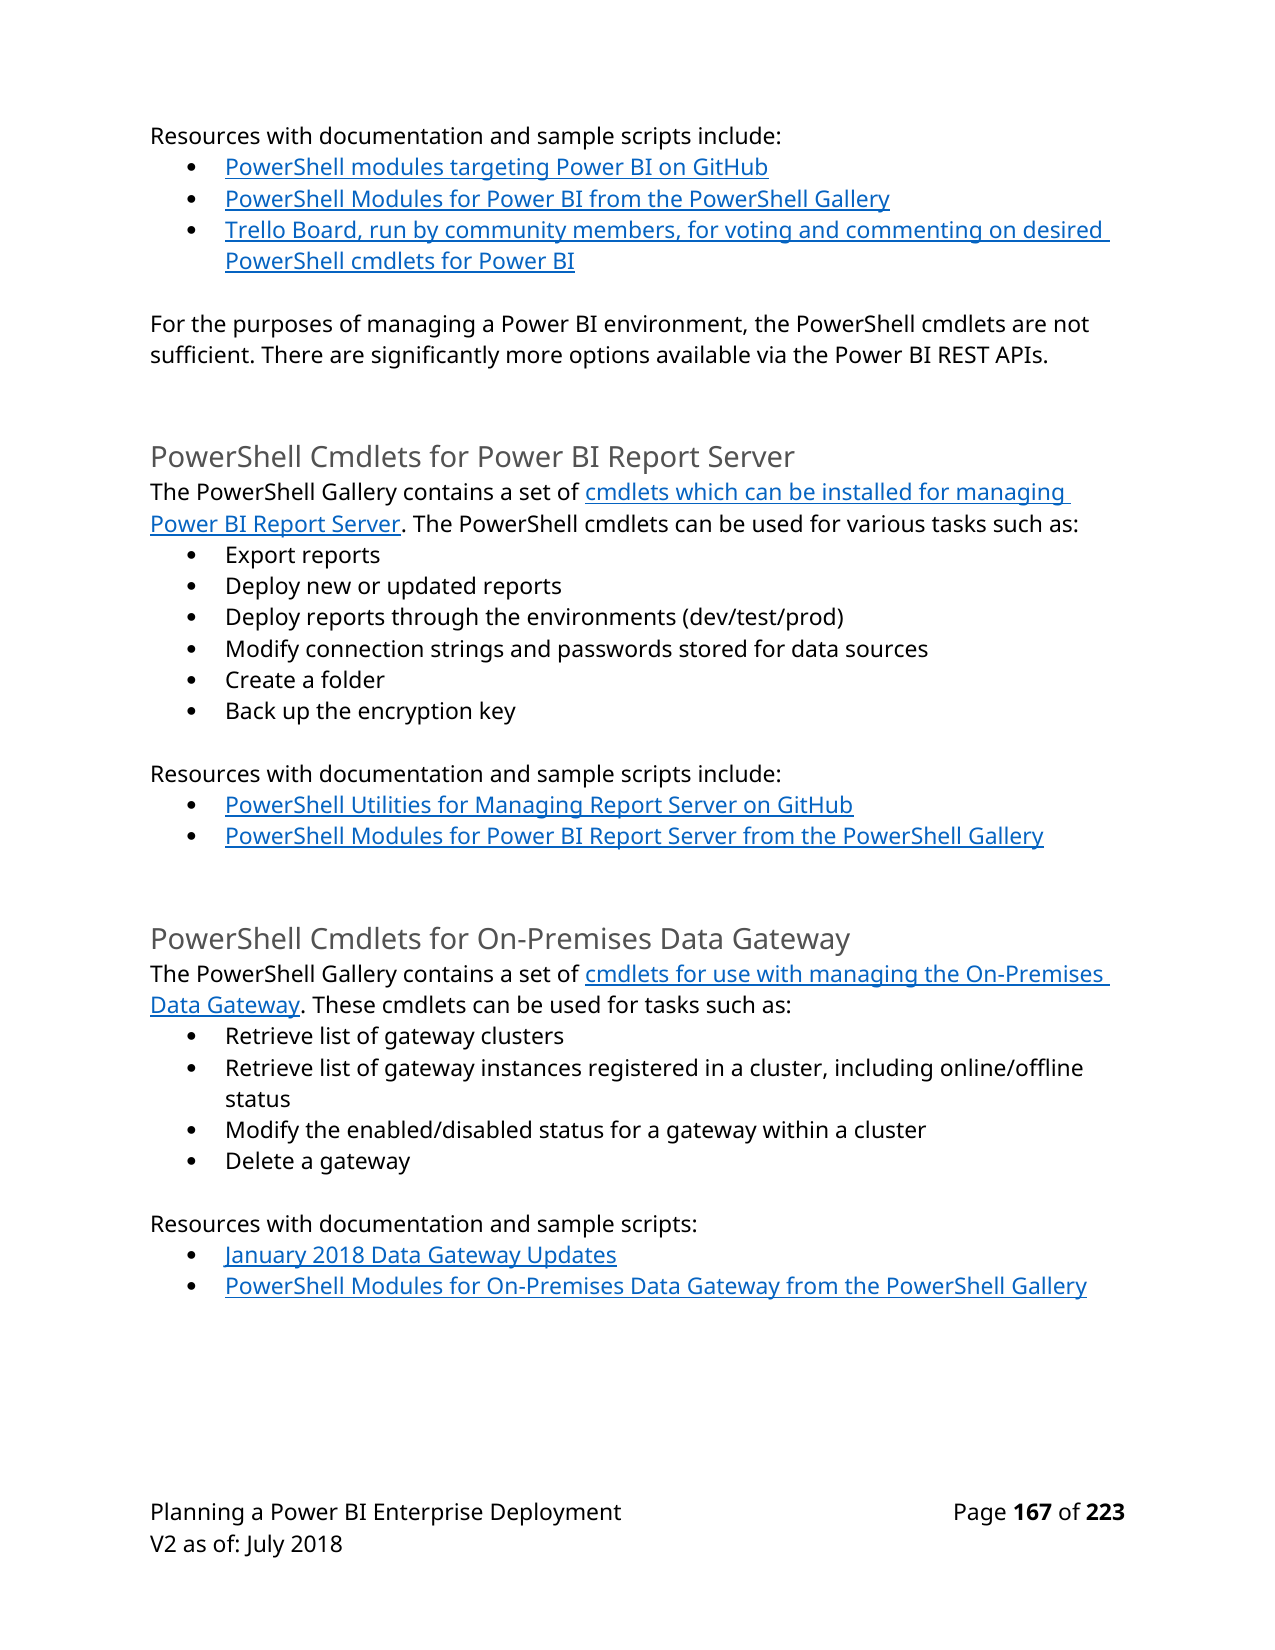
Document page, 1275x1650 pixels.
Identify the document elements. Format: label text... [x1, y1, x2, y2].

list Delete a gateway [187, 1145, 1125, 1176]
text The PowerShell Gallery contains a set of cmdlets which can be installed for managing Power BI Report Server. The PowerShell cmdlets can be used for various tasks such as: [150, 476, 1125, 539]
list PowerShell Modules for Power BI Report Server from the PowerShell Gallery [187, 820, 1125, 851]
text Resources with documentation and sample scripts include: [150, 120, 1125, 151]
list PowerShell Utilities for Managing Report Server on GitHub [187, 789, 1125, 820]
list Retrieve list of gateway instances registered in a cluster, including online/offline status [187, 1051, 1125, 1114]
list Back up the encryption key [187, 695, 1125, 726]
list PowerShell modules targeting Power BI on GitHub [187, 151, 1125, 182]
list Create a folder [187, 664, 1125, 695]
subtitle PowerShell Cmdlets for On-Premises Data Gateway [150, 918, 1125, 958]
list January 2018 Data Gateway Updates [187, 1239, 1125, 1270]
list Export reports [187, 539, 1125, 570]
list PowerShell Modules for On-Premises Data Gateway from the PowerShell Gallery [187, 1270, 1125, 1301]
text For the purposes of managing a Power BI environment, the PowerShell cmdlets are not sufficient. There are significantly more options available via the Power BI REST APIs. [150, 307, 1125, 370]
list Trello Board, run by community members, for voting and commenting on desired PowerShell cmdlets for Power BI [187, 214, 1125, 276]
subtitle PowerShell Cmdlets for Power BI Report Server [150, 437, 1125, 476]
text Resources with documentation and sample scripts: [150, 1208, 1125, 1239]
list Modify connection strings and passwords stored for data sources [187, 633, 1125, 664]
text The PowerShell Gallery contains a set of cmdlets for use with managing the On-Premises Data Gateway. These cmdlets can be used for tasks such as: [150, 958, 1125, 1020]
list Modify the enabled/disabled status for a gateway within a cluster [187, 1114, 1125, 1145]
list Retrieve list of gateway clusters [187, 1020, 1125, 1051]
list Deploy new or updated reports [187, 570, 1125, 601]
list PowerShell Modules for Power BI from the PowerShell Gallery [187, 182, 1125, 214]
text Resources with documentation and sample scripts include: [150, 758, 1125, 789]
list Deploy reports through the environments (dev/test/prod) [187, 601, 1125, 633]
